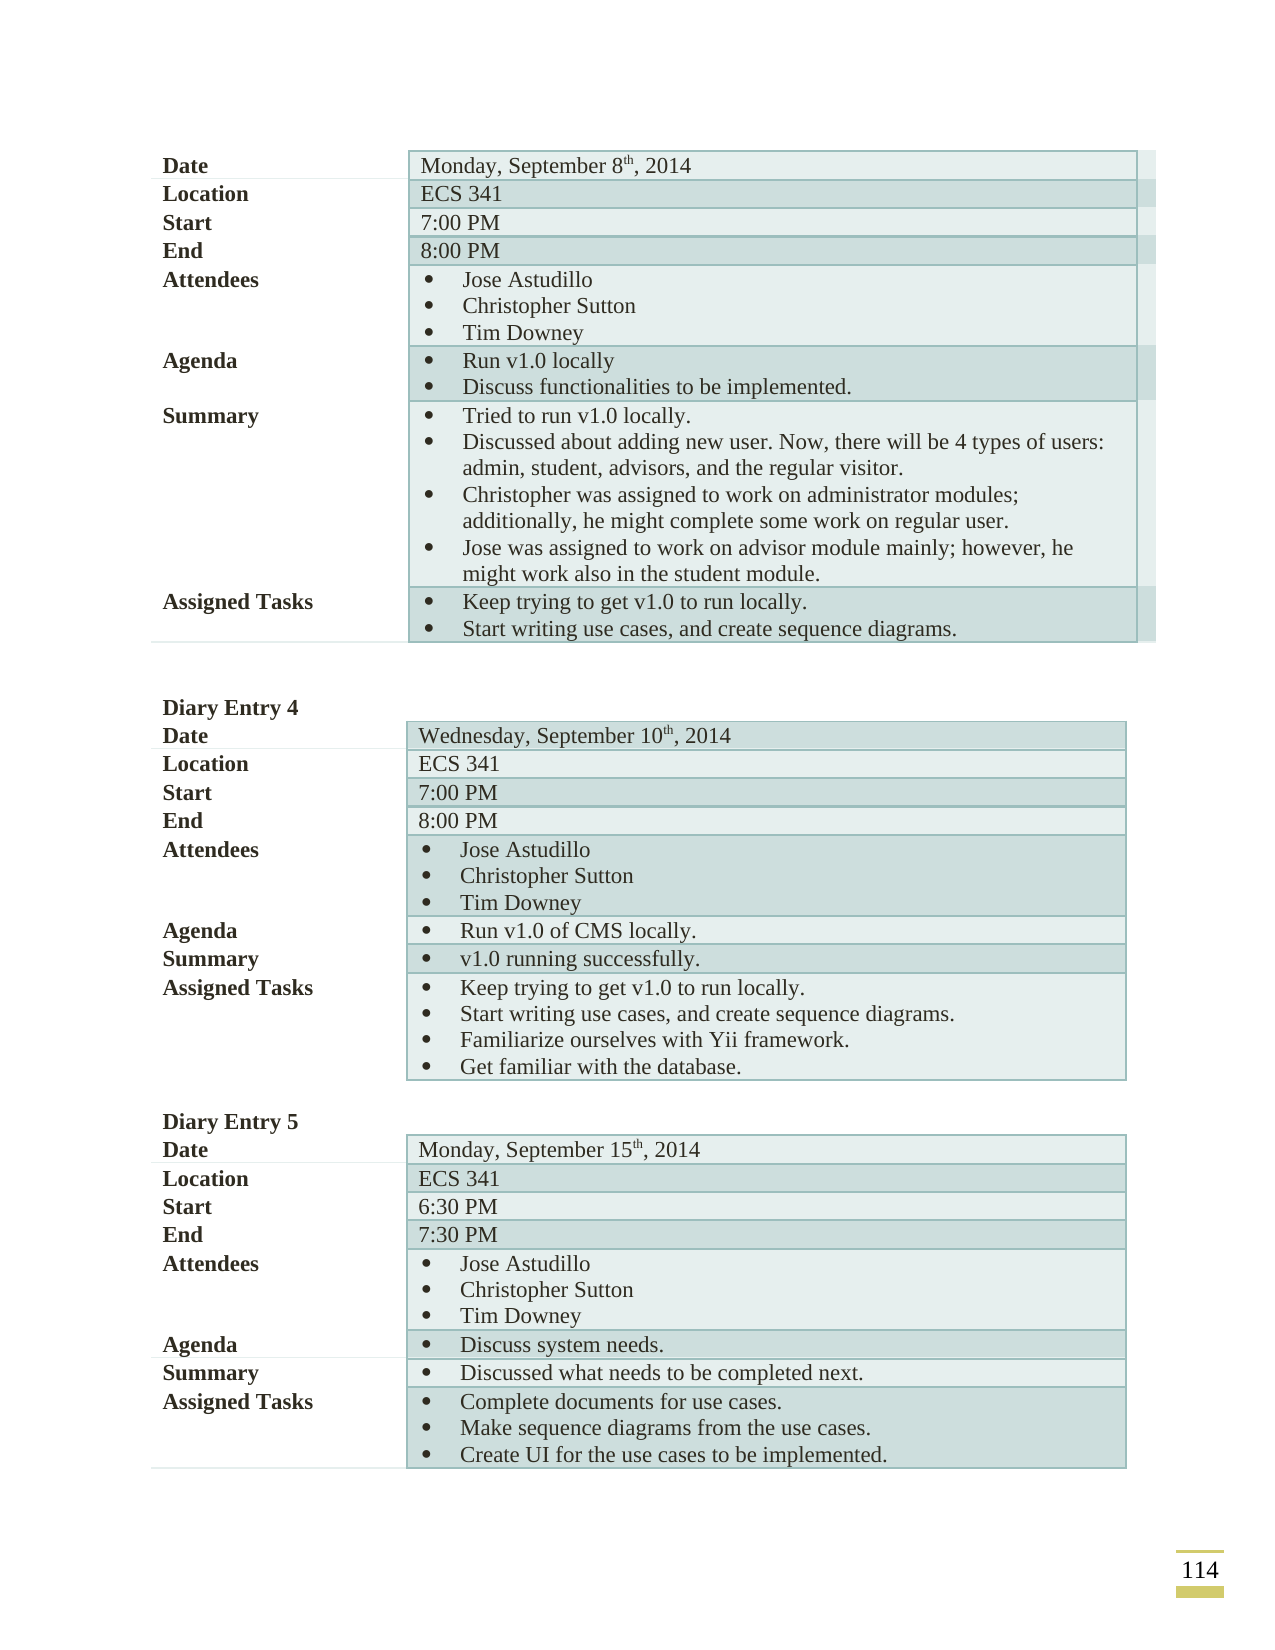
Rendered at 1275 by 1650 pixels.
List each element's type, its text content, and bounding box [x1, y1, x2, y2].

table_cell 7:30 PM [408, 1221, 1125, 1248]
table_cell End [151, 1219, 406, 1248]
table_cell Tried to run v1.0 locally. Discussed about adding new user. Now, there will be 4 types of users: admin, student, advisors, and the regular visitor. Christopher was assigned to work on administrator modules; additionally, he might complete some work on regular user. Jose was assigned to work on advisor module mainly; however, he might work also in the student module. [410, 402, 1136, 586]
table_cell Agenda [151, 345, 408, 400]
table_cell ECS 341 [408, 1165, 1125, 1191]
table_cell Jose Astudillo Christopher Sutton Tim Downey [408, 836, 1125, 915]
table_cell v1.0 running successfully. [408, 945, 1125, 972]
table_cell Keep trying to get v1.0 to run locally. Start writing use cases, and create sequence diagrams. [410, 588, 1136, 641]
table_cell Monday, September 15th, 2014 [408, 1136, 1125, 1162]
table_cell Summary [151, 400, 408, 586]
table_cell Start [151, 1191, 406, 1219]
table_cell Attendees [151, 1248, 406, 1329]
table_cell 8:00 PM [410, 238, 1136, 264]
table_cell Start [151, 207, 408, 235]
table_cell Date [151, 1134, 406, 1162]
table_cell ECS 341 [408, 751, 1125, 777]
table_cell Diary Entry 5 [151, 1079, 1126, 1134]
table_header Diary Entry 4 [151, 694, 1126, 721]
table_cell End [151, 805, 406, 834]
table_cell 7:00 PM [410, 209, 1136, 235]
table_cell Monday, September 8th, 2014 [410, 152, 1136, 178]
table_cell Attendees [151, 264, 408, 345]
table_cell Discuss system needs. [408, 1331, 1125, 1357]
table_cell Location [151, 179, 408, 207]
table_cell 7:00 PM [408, 779, 1125, 805]
table_cell ECS 341 [410, 181, 1136, 207]
table_cell Attendees [151, 834, 406, 915]
table_cell Wednesday, September 10th, 2014 [408, 722, 1125, 748]
table_cell Assigned Tasks [151, 586, 408, 641]
table_cell Date [151, 150, 408, 178]
table_cell Location [151, 1163, 406, 1191]
table_cell Summary [151, 1358, 406, 1386]
table_cell Assigned Tasks [151, 972, 406, 1079]
table_cell End [151, 235, 408, 264]
table_cell Start [151, 777, 406, 805]
table_cell Keep trying to get v1.0 to run locally. Start writing use cases, and create sequence diagrams. Familiarize ourselves with Yii framework. Get familiar with the database. [408, 974, 1125, 1079]
table_cell Run v1.0 locally Discuss functionalities to be implemented. [410, 347, 1136, 400]
table_cell Date [151, 721, 406, 748]
table_cell Summary [151, 943, 406, 972]
table_cell Location [151, 749, 406, 777]
table_cell Assigned Tasks [151, 1386, 406, 1467]
table_cell Jose Astudillo Christopher Sutton Tim Downey [408, 1250, 1125, 1329]
table_cell 6:30 PM [408, 1193, 1125, 1219]
table_cell Discussed what needs to be completed next. [408, 1360, 1125, 1386]
table_cell Agenda [151, 1329, 406, 1357]
table_cell Jose Astudillo Christopher Sutton Tim Downey [410, 266, 1136, 345]
table_cell Run v1.0 of CMS locally. [408, 917, 1125, 943]
table_cell Complete documents for use cases. Make sequence diagrams from the use cases. Create UI for the use cases to be implemented. [408, 1388, 1125, 1467]
table_cell Agenda [151, 915, 406, 943]
table_cell 8:00 PM [408, 808, 1125, 834]
